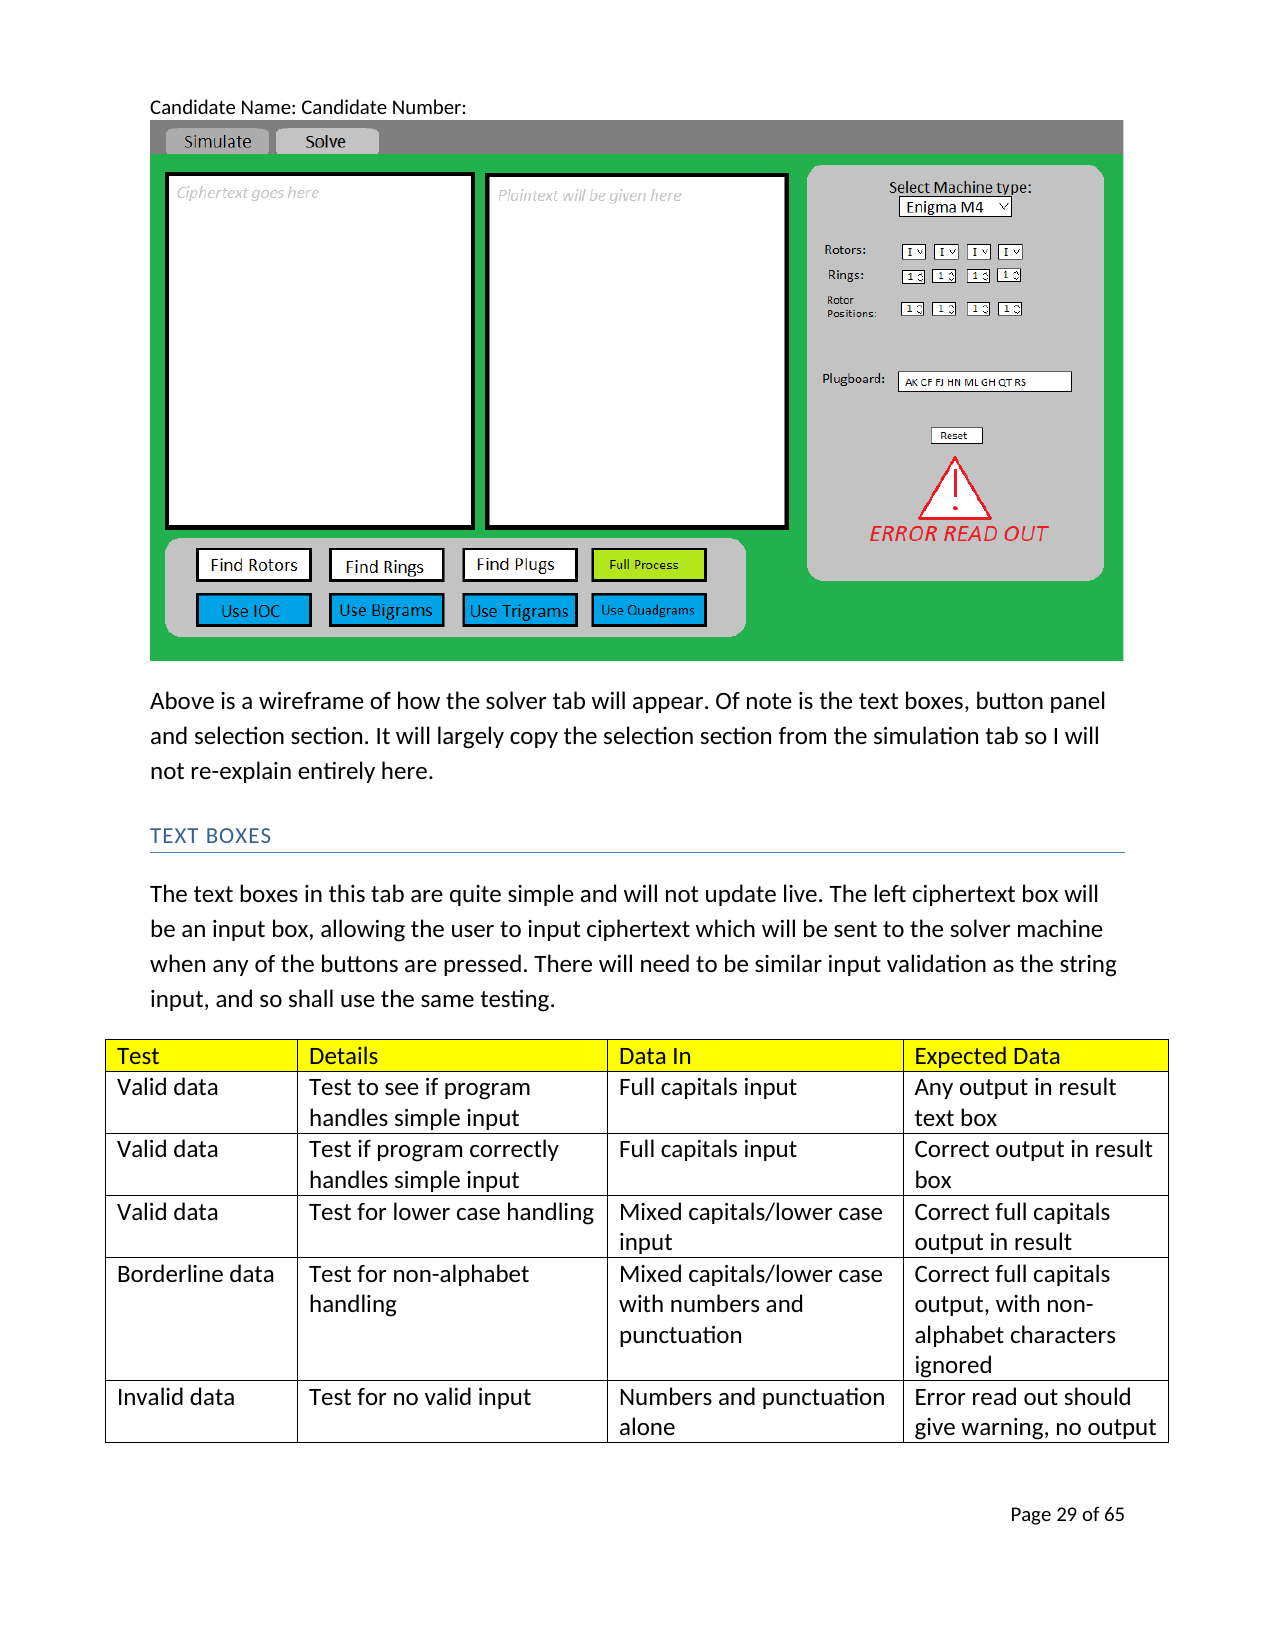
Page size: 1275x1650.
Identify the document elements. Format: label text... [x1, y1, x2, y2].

table_cell Correct output in result box [904, 1134, 1168, 1195]
table_header Expected Data [904, 1040, 1168, 1071]
table_cell Full capitals input [608, 1072, 903, 1133]
table_cell Mixed capitals/lower case with numbers and punctuation [608, 1258, 903, 1380]
table_header Data In [608, 1040, 903, 1071]
table_cell Full capitals input [608, 1134, 903, 1195]
subtitle Text Boxes [150, 821, 1125, 852]
table_cell Borderline data [106, 1258, 297, 1380]
table_cell Mixed capitals/lower case input [608, 1196, 903, 1257]
table_cell Valid data [106, 1134, 297, 1195]
table_cell Test for non-alphabet handling [298, 1258, 607, 1380]
table_cell Test if program correctly handles simple input [298, 1134, 607, 1195]
table_cell Test to see if program handles simple input [298, 1072, 607, 1133]
table_cell Correct full capitals output in result [904, 1196, 1168, 1257]
table_header Details [298, 1040, 607, 1071]
table_cell Test for no valid input [298, 1381, 607, 1442]
table_cell Correct full capitals output, with non-alphabet characters ignored [904, 1258, 1168, 1380]
text Above is a wireframe of how the solver tab will appear. Of note is the text boxes, button panel and selection section. It will largely copy the selection section from the simulation tab so I will not re-explain entirely here. [150, 685, 1125, 786]
table_cell Test for lower case handling [298, 1196, 607, 1257]
table_cell Any output in result text box [904, 1072, 1168, 1133]
table_cell Numbers and punctuation alone [608, 1381, 903, 1442]
picture [150, 120, 1124, 661]
table_cell Valid data [106, 1072, 297, 1133]
table_cell Invalid data [106, 1381, 297, 1442]
table_cell Valid data [106, 1196, 297, 1257]
text The text boxes in this tab are quite simple and will not update live. The left ciphertext box will be an input box, allowing the user to input ciphertext which will be sent to the solver machine when any of the buttons are pressed. There will need to be similar input validation as the string input, and so shall use the same testing. [150, 878, 1125, 1014]
table_cell Error read out should give warning, no output [904, 1381, 1168, 1442]
table_header Test [106, 1040, 297, 1071]
